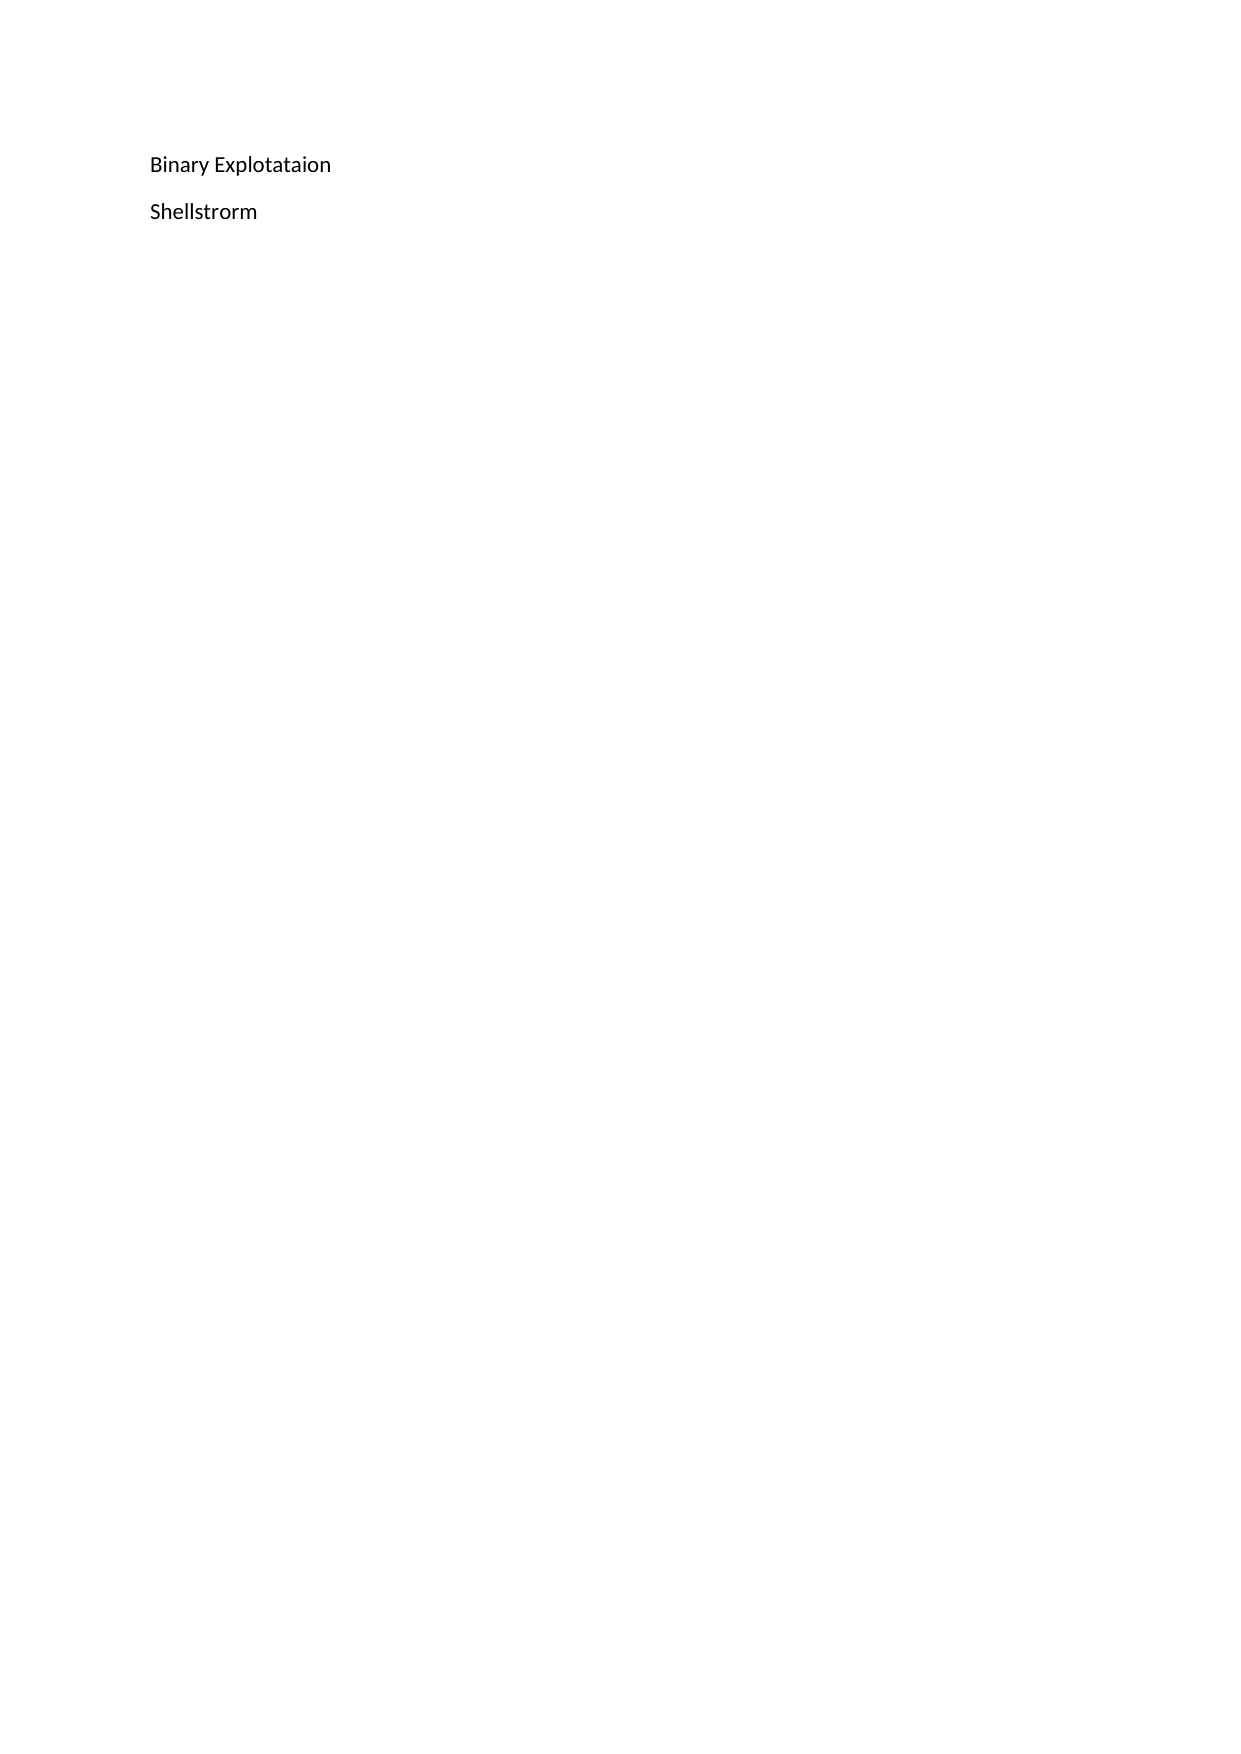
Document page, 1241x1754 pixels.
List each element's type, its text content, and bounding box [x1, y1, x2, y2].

text Binary Explotataion [150, 150, 1090, 178]
text Shellstrorm [150, 197, 1090, 225]
